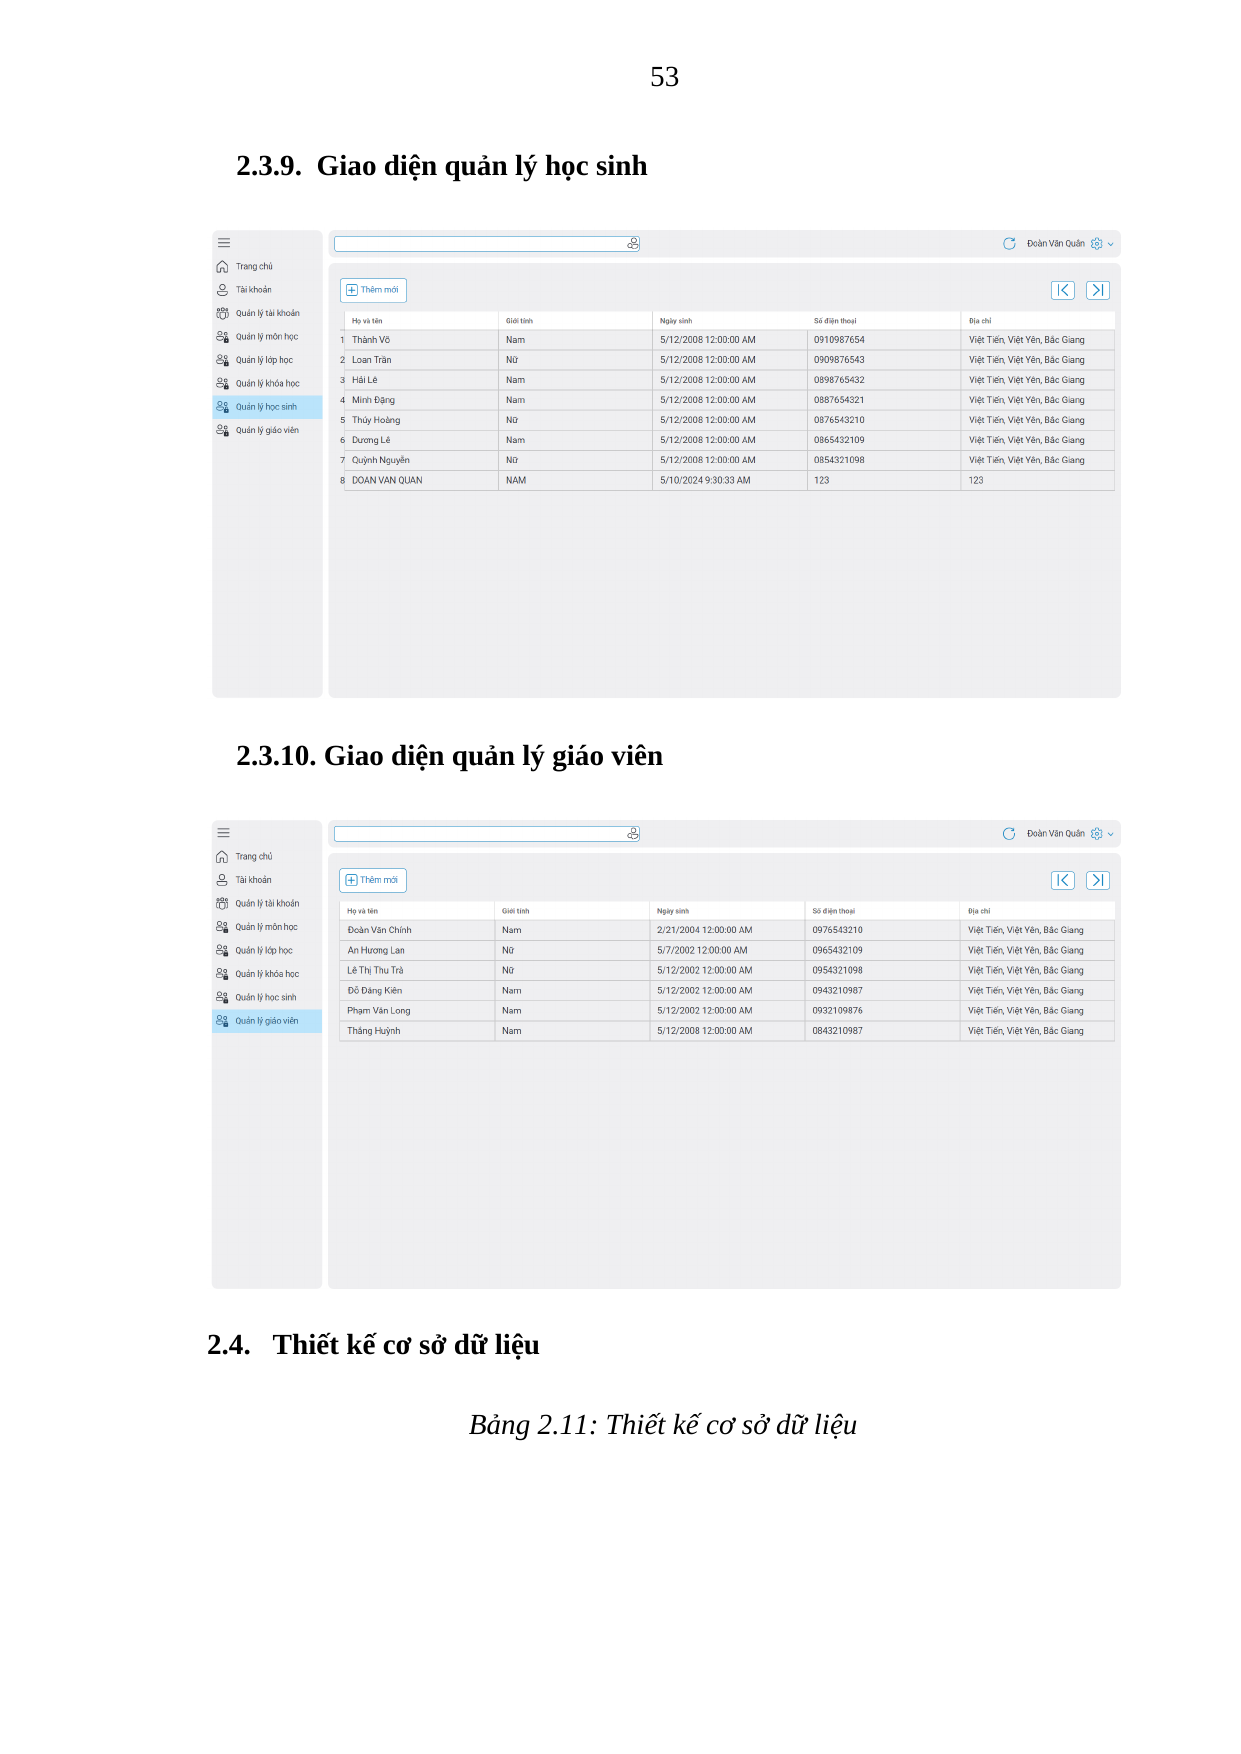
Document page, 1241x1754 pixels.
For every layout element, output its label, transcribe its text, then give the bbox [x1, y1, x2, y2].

picture [206, 227, 1123, 699]
subtitle Thiết kế cơ sở dữ liệu [207, 1327, 1122, 1361]
subtitle Giao diện quản lý học sinh [177, 148, 1122, 181]
subtitle Giao diện quản lý giáo viên [177, 738, 1122, 771]
picture [206, 817, 1123, 1289]
